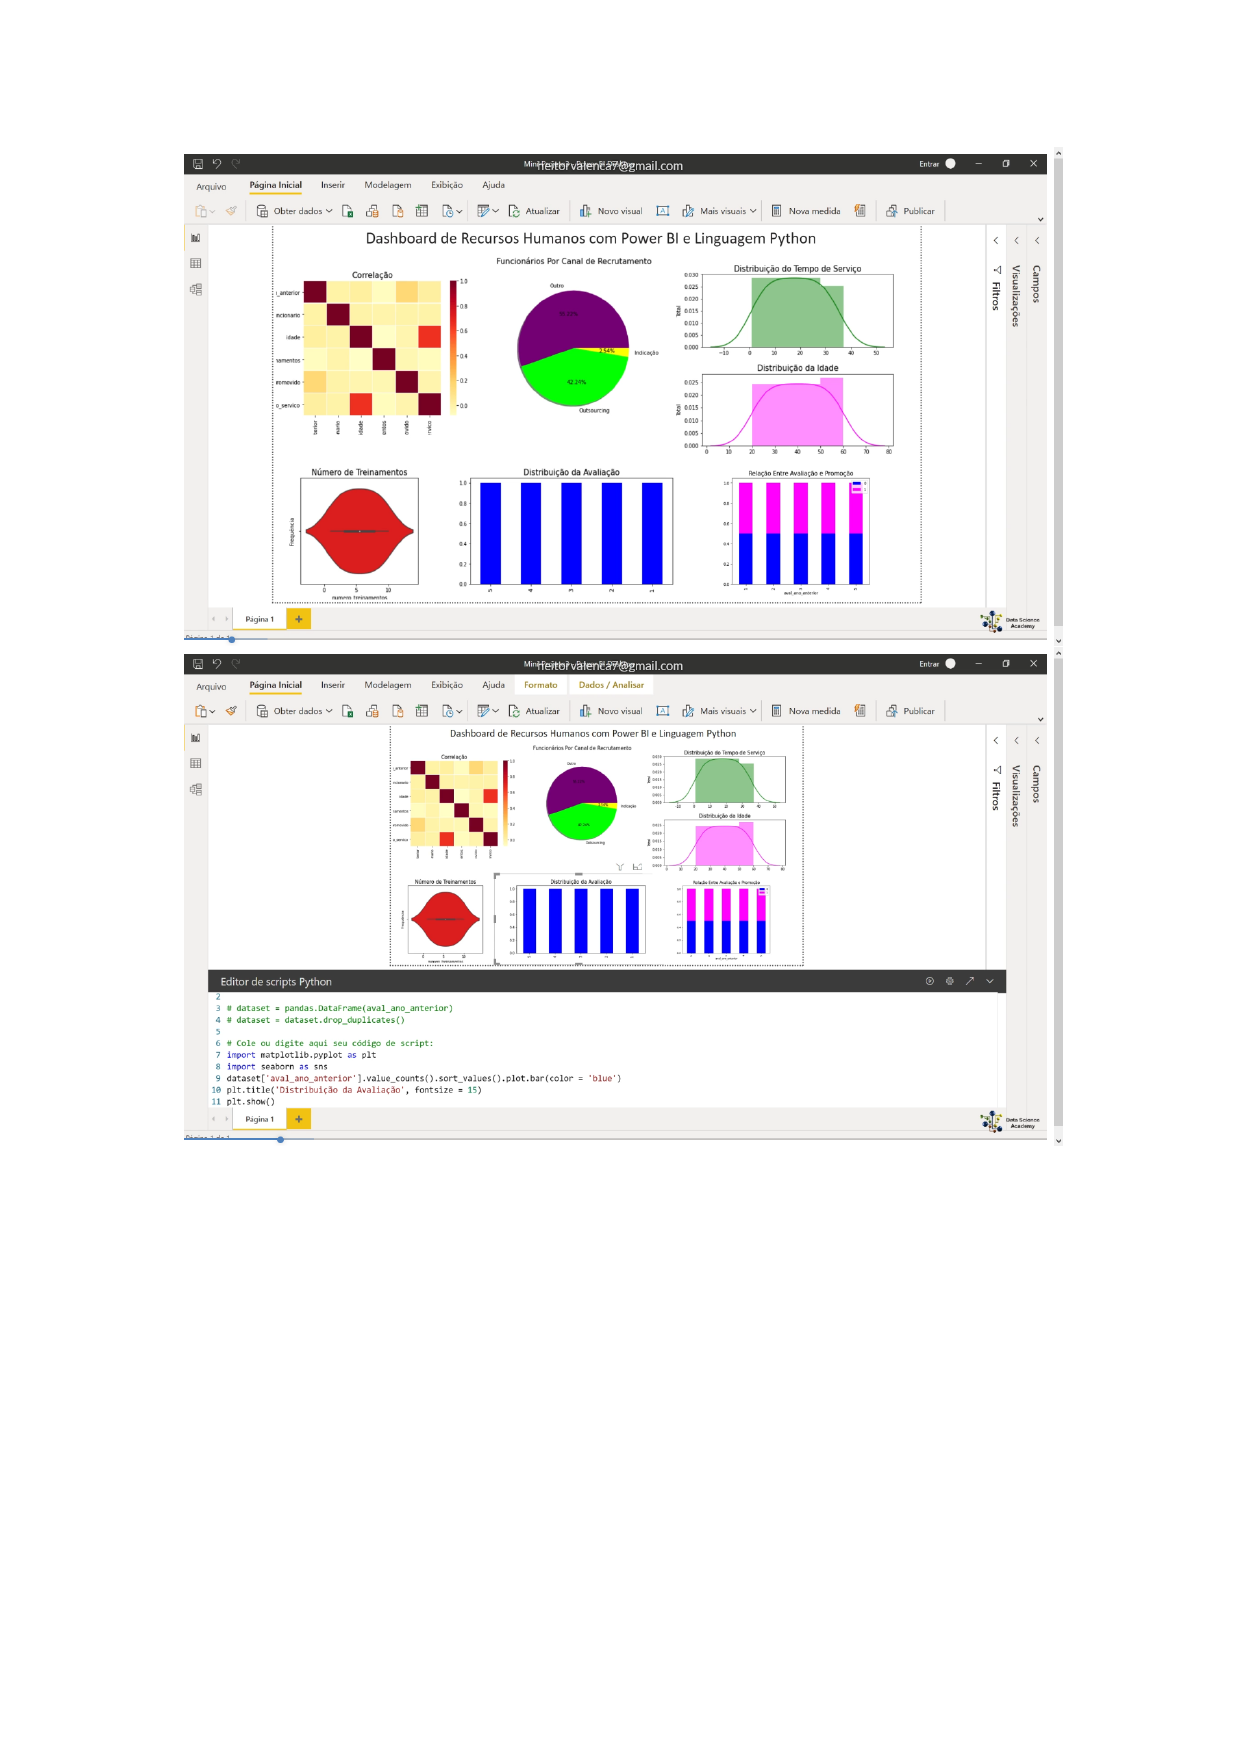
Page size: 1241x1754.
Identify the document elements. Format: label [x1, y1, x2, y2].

picture [177, 147, 1063, 646]
picture [177, 647, 1063, 1146]
